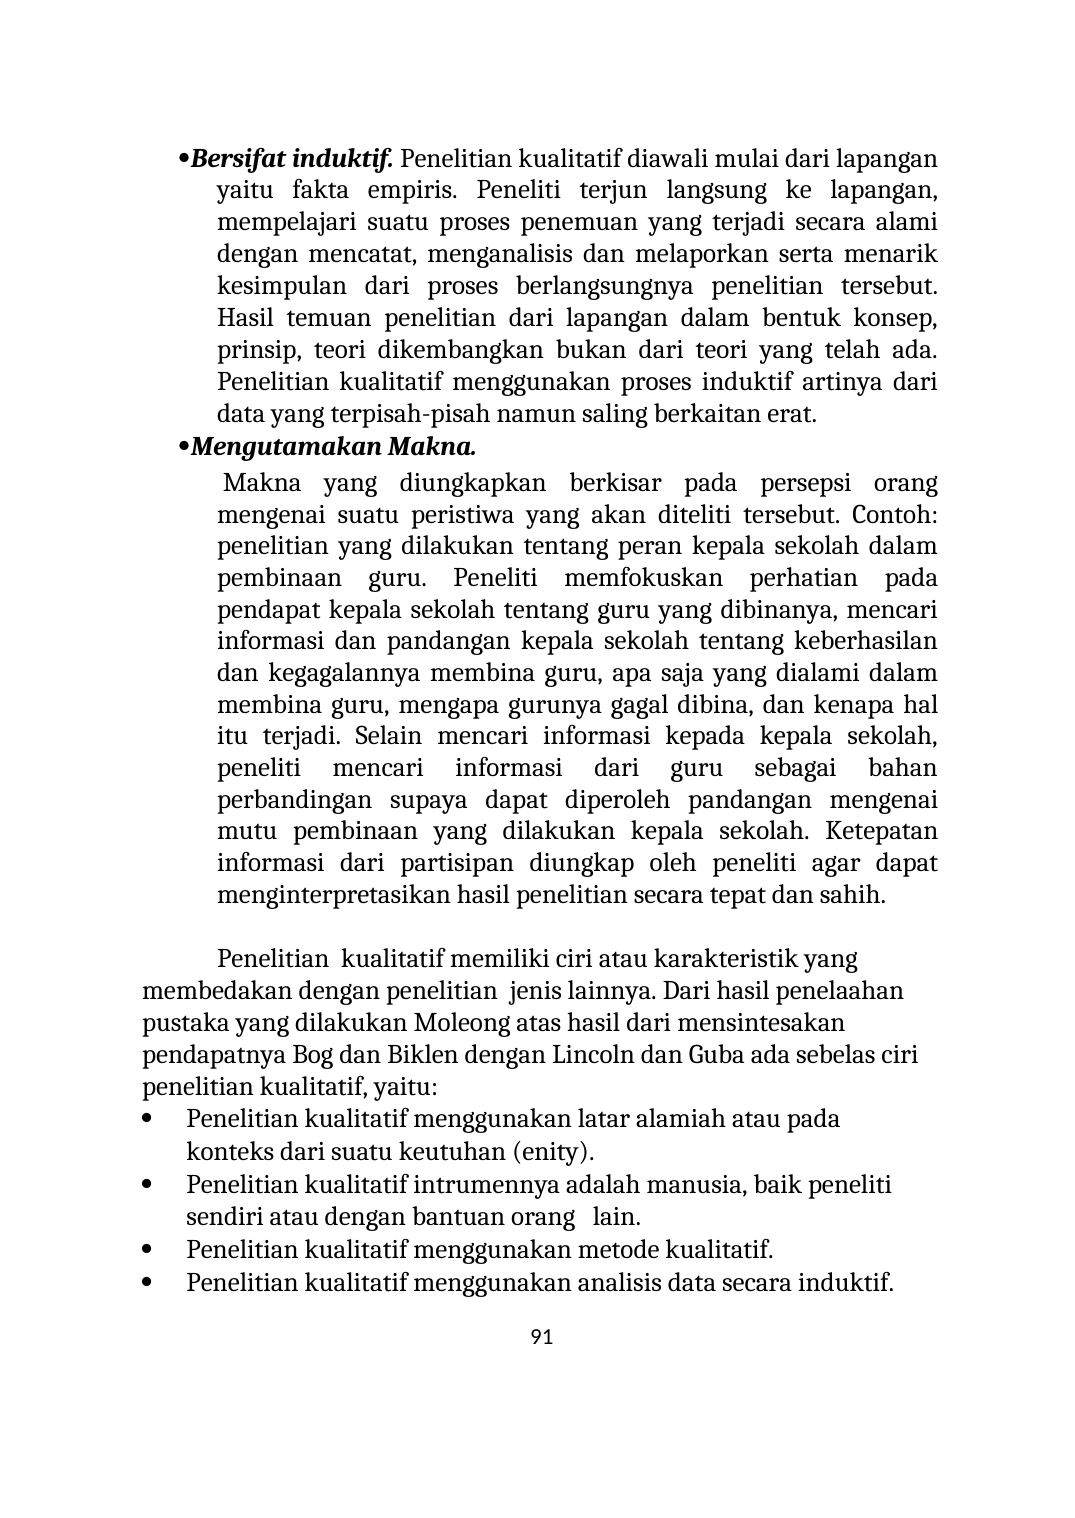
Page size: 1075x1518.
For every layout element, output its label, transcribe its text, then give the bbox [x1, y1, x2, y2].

text  Penelitian kualitatif intrumennya adalah manusia, baik peneliti sendiri atau dengan bantuan orang lain. [142, 1167, 926, 1232]
text Makna yang diungkapkan berkisar pada persepsi orang mengenai suatu peristiwa yang akan diteliti tersebut. Contoh: penelitian yang dilakukan tentang peran kepala sekolah dalam pembinaan guru. Peneliti memfokuskan perhatian pada pendapat kepala sekolah tentang guru yang dibinanya, mencari informasi dan pandangan kepala sekolah tentang keberhasilan dan kegagalannya membina guru, apa saja yang dialami dalam membina guru, mengapa gurunya gagal dibina, dan kenapa hal itu terjadi. Selain mencari informasi kepada kepala sekolah, peneliti mencari informasi dari guru sebagai bahan perbandingan supaya dapat diperoleh pandangan mengenai mutu pembinaan yang dilakukan kepala sekolah. Ketepatan informasi dari partisipan diungkap oleh peneliti agar dapat menginterpretasikan hasil penelitian secara tepat dan sahih. [217, 467, 939, 910]
text Penelitian kualitatif memiliki ciri atau karakteristik yang membedakan dengan penelitian jenis lainnya. Dari hasil penelaahan pustaka yang dilakukan Moleong atas hasil dari mensintesakan pendapatnya Bog dan Biklen dengan Lincoln dan Guba ada sebelas ciri penelitian kualitatif, yaitu:  Penelitian kualitatif menggunakan latar alamiah atau pada konteks dari suatu keutuhan (enity). [142, 942, 941, 1166]
text Mengutamakan Makna. [179, 428, 941, 462]
text  Penelitian kualitatif menggunakan metode kualitatif. [142, 1232, 941, 1265]
text 91 [142, 1326, 941, 1349]
text Bersifat induktif. Penelitian kualitatif diawali mulai dari lapangan yaitu fakta empiris. Peneliti terjun langsung ke lapangan, mempelajari suatu proses penemuan yang terjadi secara alami dengan mencatat, menganalisis dan melaporkan serta menarik kesimpulan dari proses berlangsungnya penelitian tersebut. Hasil temuan penelitian dari lapangan dalam bentuk konsep, prinsip, teori dikembangkan bukan dari teori yang telah ada. Penelitian kualitatif menggunakan proses induktif artinya dari data yang terpisah-pisah namun saling berkaitan erat. [179, 142, 939, 428]
text  Penelitian kualitatif menggunakan analisis data secara induktif. [142, 1265, 941, 1298]
